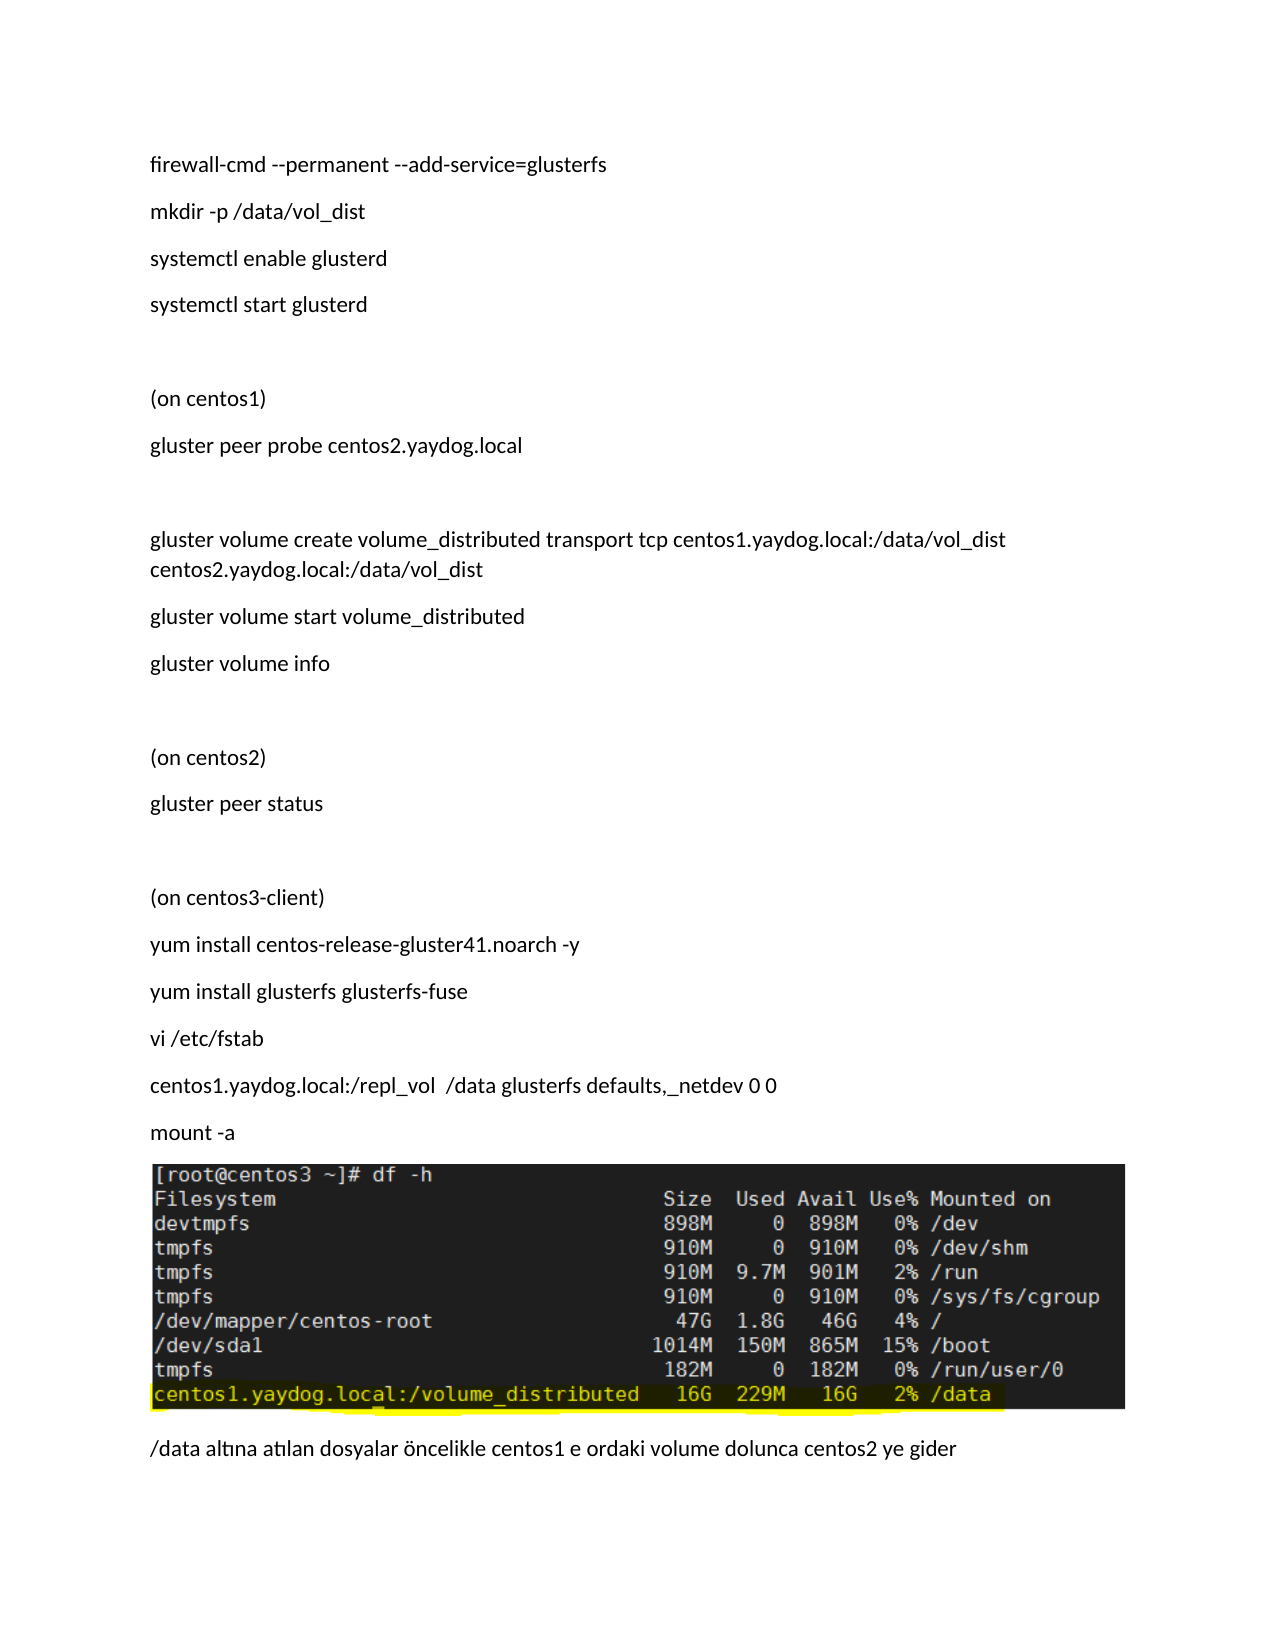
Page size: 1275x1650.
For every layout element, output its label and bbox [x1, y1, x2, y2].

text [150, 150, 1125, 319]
picture [150, 1164, 1125, 1416]
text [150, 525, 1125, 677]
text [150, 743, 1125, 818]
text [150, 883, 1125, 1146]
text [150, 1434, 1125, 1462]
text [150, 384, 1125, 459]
